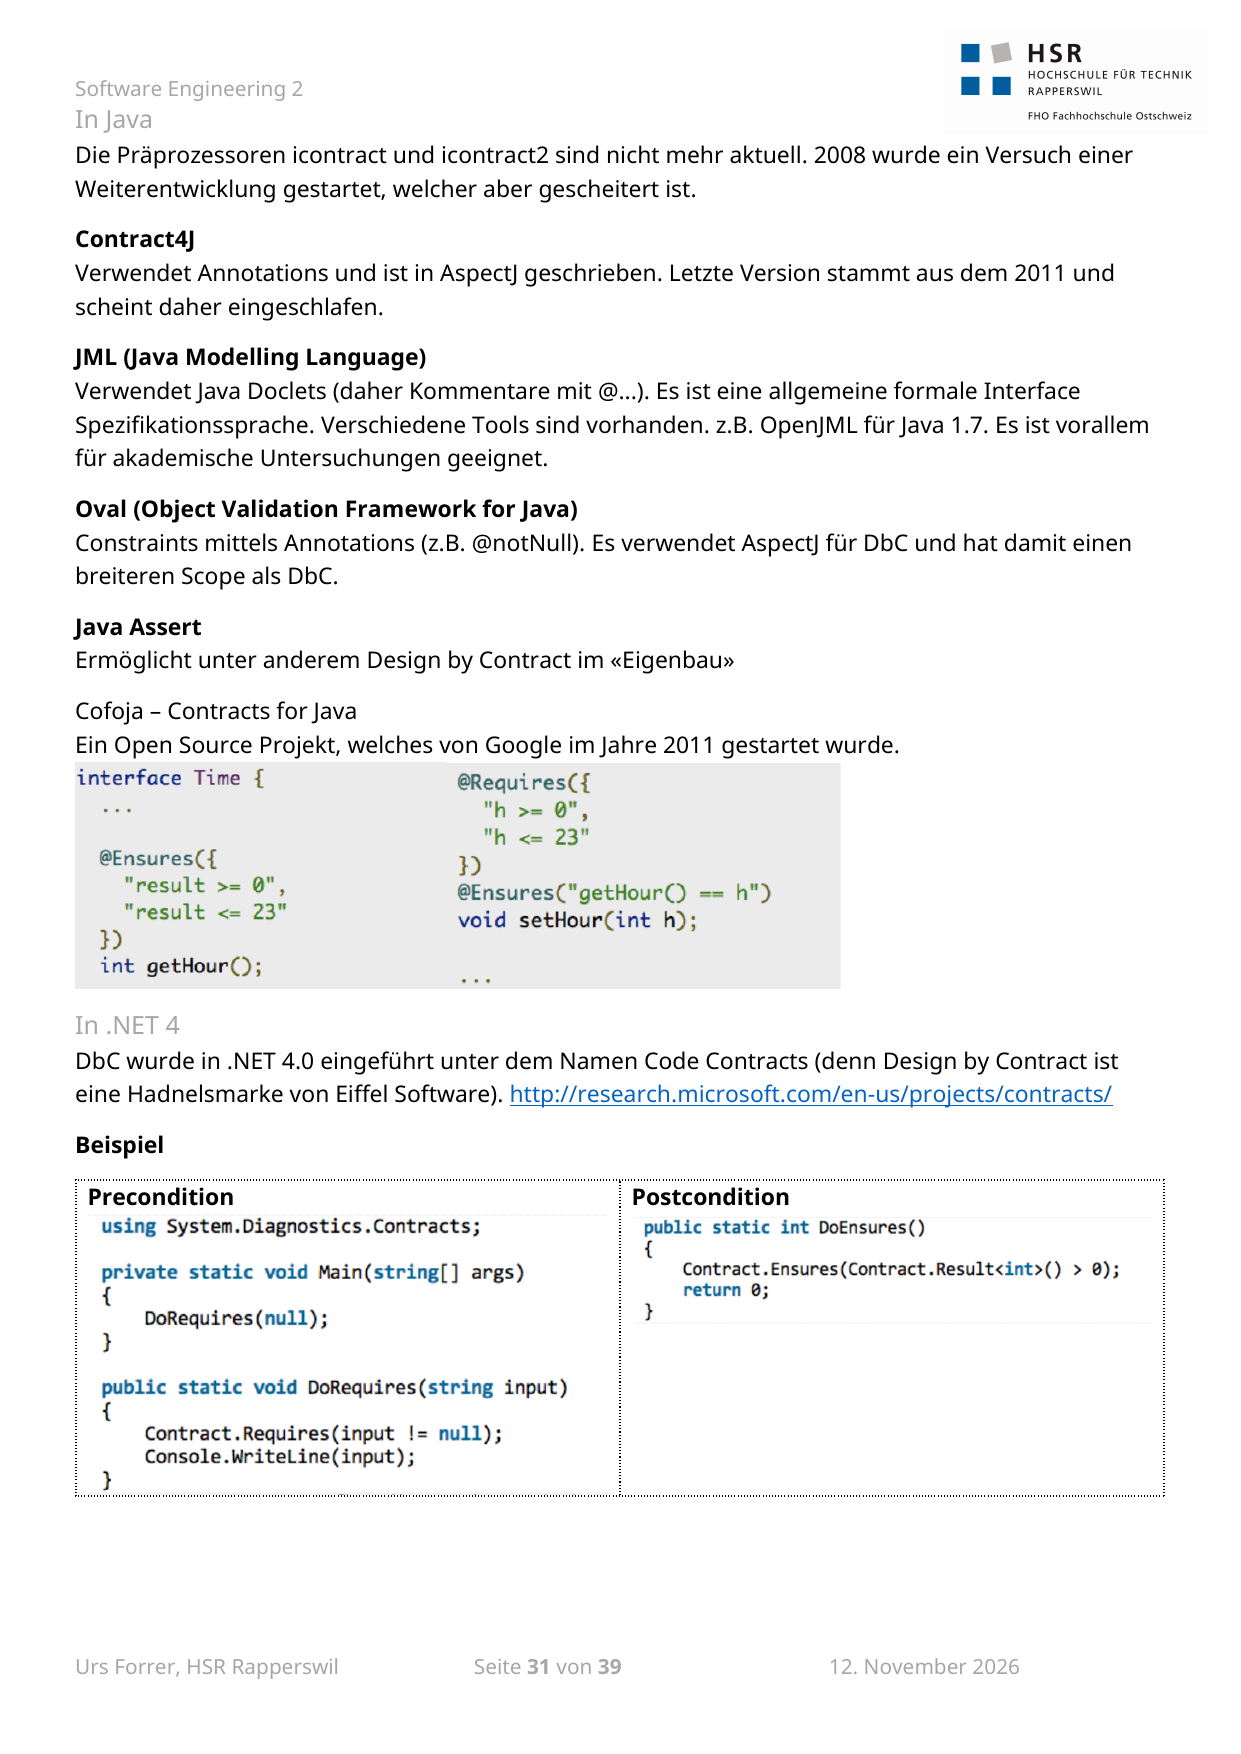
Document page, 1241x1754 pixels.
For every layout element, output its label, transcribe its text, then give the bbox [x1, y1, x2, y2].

subtitle In Java [75, 102, 1165, 136]
picture [943, 29, 1210, 134]
picture [631, 1212, 1153, 1329]
text JML (Java Modelling Language) Verwendet Java Doclets (daher Kommentare mit @...). Es ist eine allgemeine formale Interface Spezifikationssprache. Verschiedene Tools sind vorhanden. z.B. OpenJML für Java 1.7. Es ist vorallem für akademische Untersuchungen geeignet. [75, 341, 1165, 473]
table_header Precondition [76, 1179, 620, 1495]
subtitle In .NET 4 [75, 1008, 1165, 1042]
text Contract4J Verwendet Annotations und ist in AspectJ geschrieben. Letzte Version stammt aus dem 2011 und scheint daher eingeschlafen. [75, 223, 1165, 322]
table_header Postcondition [620, 1179, 1164, 1495]
picture [87, 1212, 609, 1495]
text Die Präprozessoren icontract und icontract2 sind nicht mehr aktuell. 2008 wurde ein Versuch einer Weiterentwicklung gestartet, welcher aber gescheitert ist. [75, 139, 1165, 204]
text Java Assert Ermöglicht unter anderem Design by Contract im «Eigenbau» [75, 611, 1165, 676]
picture [75, 762, 841, 989]
text Oval (Object Validation Framework for Java) Constraints mittels Annotations (z.B. @notNull). Es verwendet AspectJ für DbC und hat damit einen breiteren Scope als DbC. [75, 493, 1165, 591]
text DbC wurde in .NET 4.0 eingeführt unter dem Namen Code Contracts (denn Design by Contract ist eine Hadnelsmarke von Eiffel Software). http://research.microsoft.com/en-us/projects/contracts/ [75, 1045, 1165, 1110]
text Beispiel [75, 1129, 1165, 1160]
